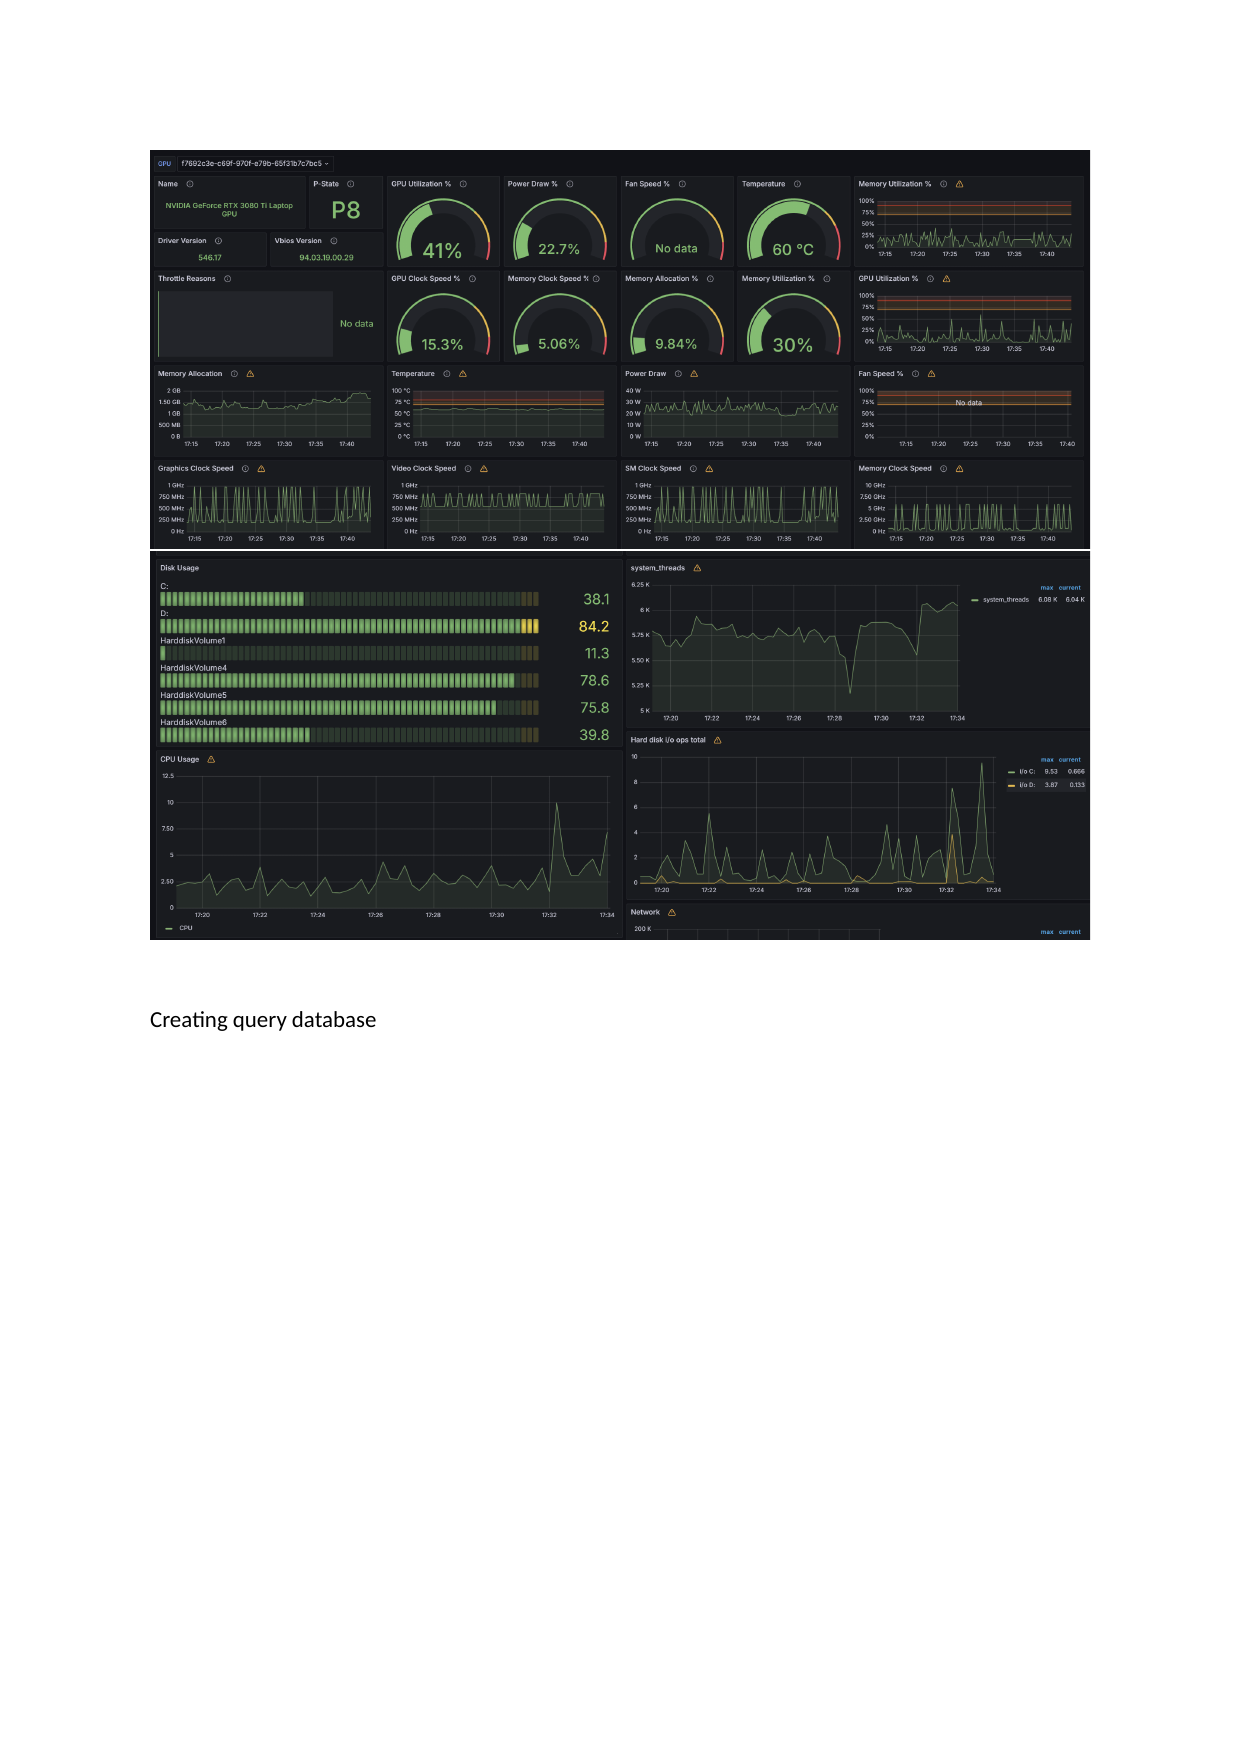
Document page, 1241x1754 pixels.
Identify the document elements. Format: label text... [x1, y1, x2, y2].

text Creating query database [150, 1006, 1090, 1033]
picture [150, 551, 1091, 940]
picture [150, 150, 1091, 549]
